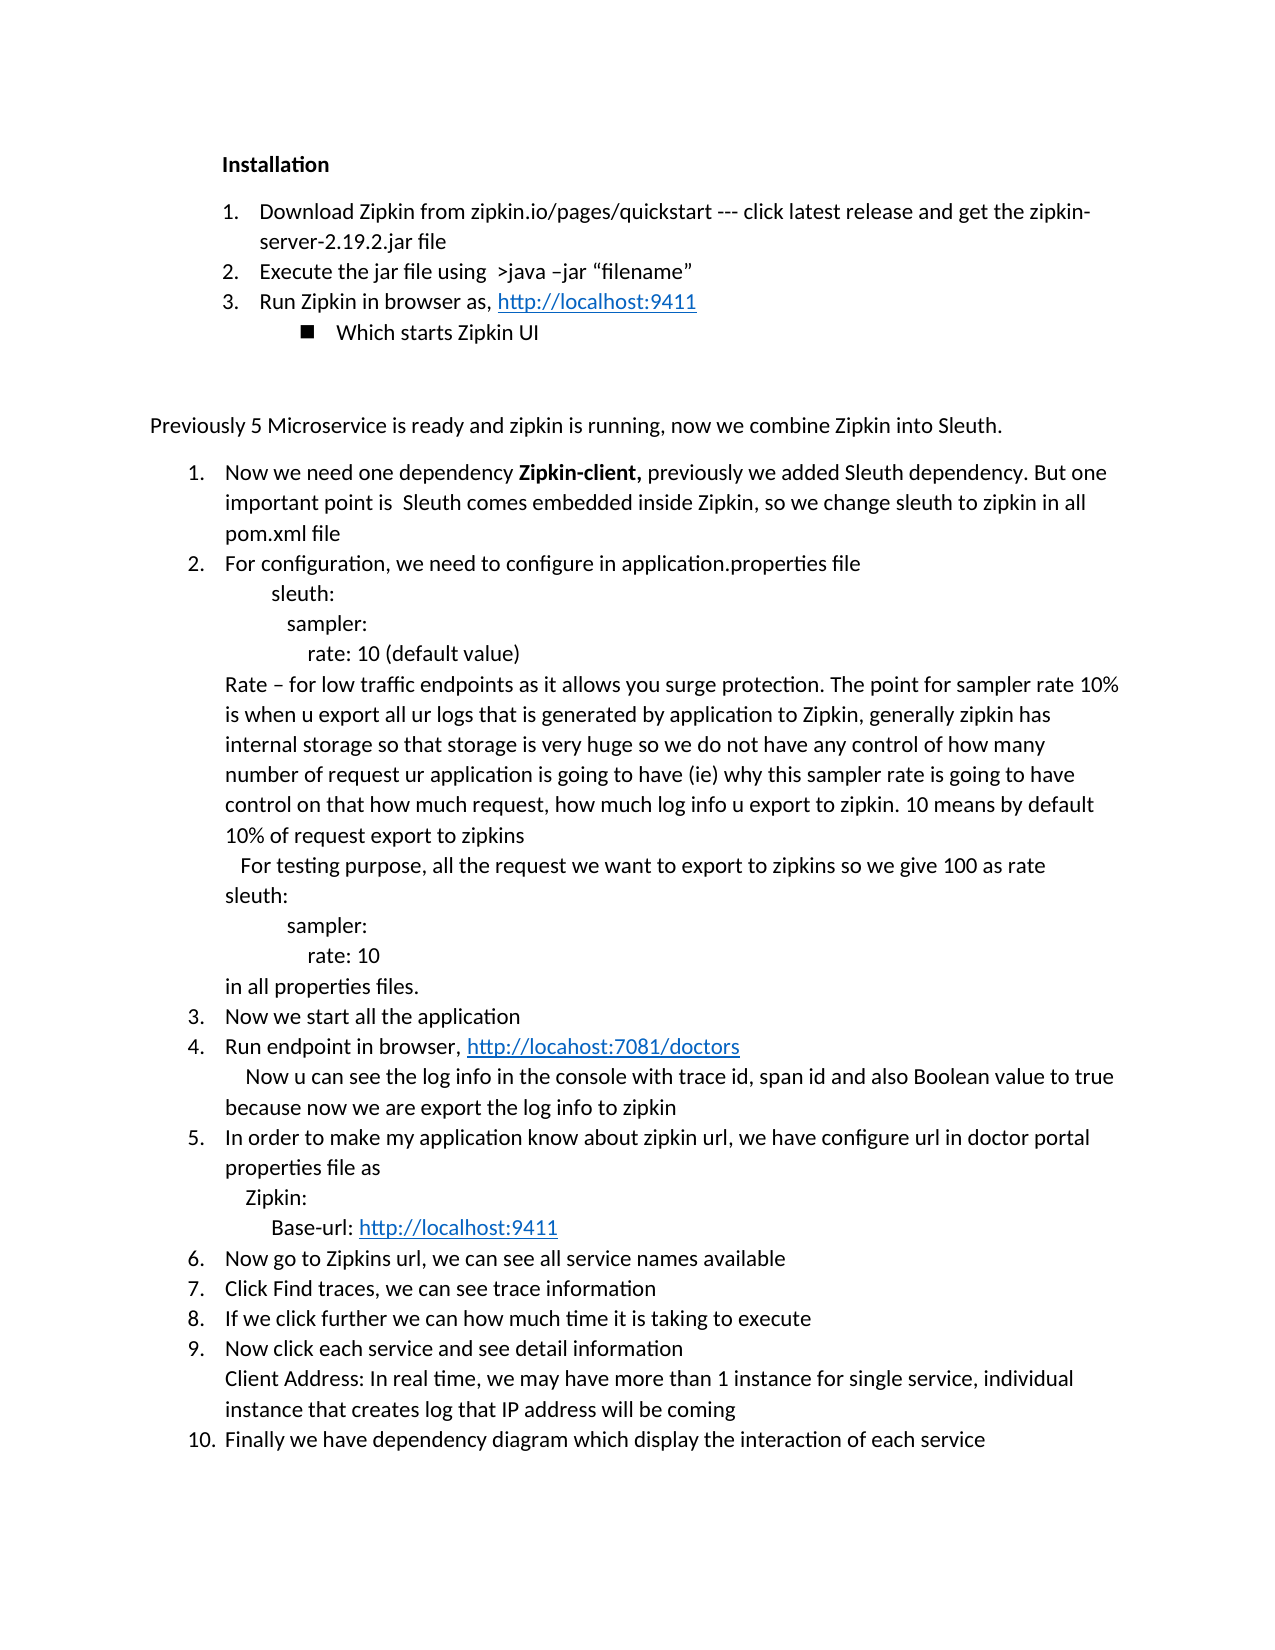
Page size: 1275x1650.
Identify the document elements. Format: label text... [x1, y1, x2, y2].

list If we click further we can how much time it is taking to execute [187, 1304, 1125, 1332]
list sleuth: [225, 881, 1125, 909]
list sampler: [225, 609, 1125, 637]
list Which starts Zipkin UI [298, 318, 1125, 346]
list Run endpoint in browser, http://locahost:7081/doctors [187, 1032, 1125, 1060]
list Zipkin: [225, 1183, 1125, 1211]
list Run Zipkin in browser as, http://localhost:9411 [222, 287, 1125, 316]
list Client Address: In real time, we may have more than 1 instance for single service, individual instance that creates log that IP address will be coming [225, 1364, 1125, 1423]
list Base-url: http://localhost:9411 [225, 1213, 1125, 1242]
list rate: 10 (default value) [225, 639, 1125, 668]
list rate: 10 [225, 942, 1125, 970]
list Download Zipkin from zipkin.io/pages/quickstart --- click latest release and get the zipkin-server-2.19.2.jar file [222, 197, 1125, 255]
list Execute the jar file using >java –jar “filename” [222, 257, 1125, 285]
list Now go to Zipkins url, we can see all service names available [187, 1244, 1125, 1272]
list For testing purpose, all the request we want to export to zipkins so we give 100 as rate [225, 851, 1125, 879]
list sleuth: [225, 579, 1125, 607]
list in all properties files. [225, 972, 1125, 1000]
text Installation [150, 150, 1125, 178]
list sampler: [225, 911, 1125, 939]
list Now click each service and see detail information [187, 1334, 1125, 1362]
list Rate – for low traffic endpoints as it allows you surge protection. The point for sampler rate 10% is when u export all ur logs that is generated by application to Zipkin, generally zipkin has internal storage so that storage is very huge so we do not have any control of how many number of request ur application is going to have (ie) why this sampler rate is going to have control on that how much request, how much log info u export to zipkin. 10 means by default 10% of request export to zipkins [225, 670, 1125, 849]
list Click Find traces, we can see trace information [187, 1274, 1125, 1302]
list Now u can see the log info in the console with trace id, span id and also Boolean value to true because now we are export the log info to zipkin [225, 1062, 1125, 1121]
list For configuration, we need to configure in application.properties file [187, 549, 1125, 577]
list Now we start all the application [187, 1002, 1125, 1030]
list In order to make my application know about zipkin url, we have configure url in doctor portal properties file as [187, 1123, 1125, 1181]
list Finally we have dependency diagram which display the interaction of each service [187, 1425, 1125, 1453]
text Previously 5 Microservice is ready and zipkin is running, now we combine Zipkin into Sleuth. [150, 411, 1125, 439]
list Now we need one dependency Zipkin-client, previously we added Sleuth dependency. But one important point is Sleuth comes embedded inside Zipkin, so we change sleuth to zipkin in all pom.xml file [187, 458, 1125, 547]
